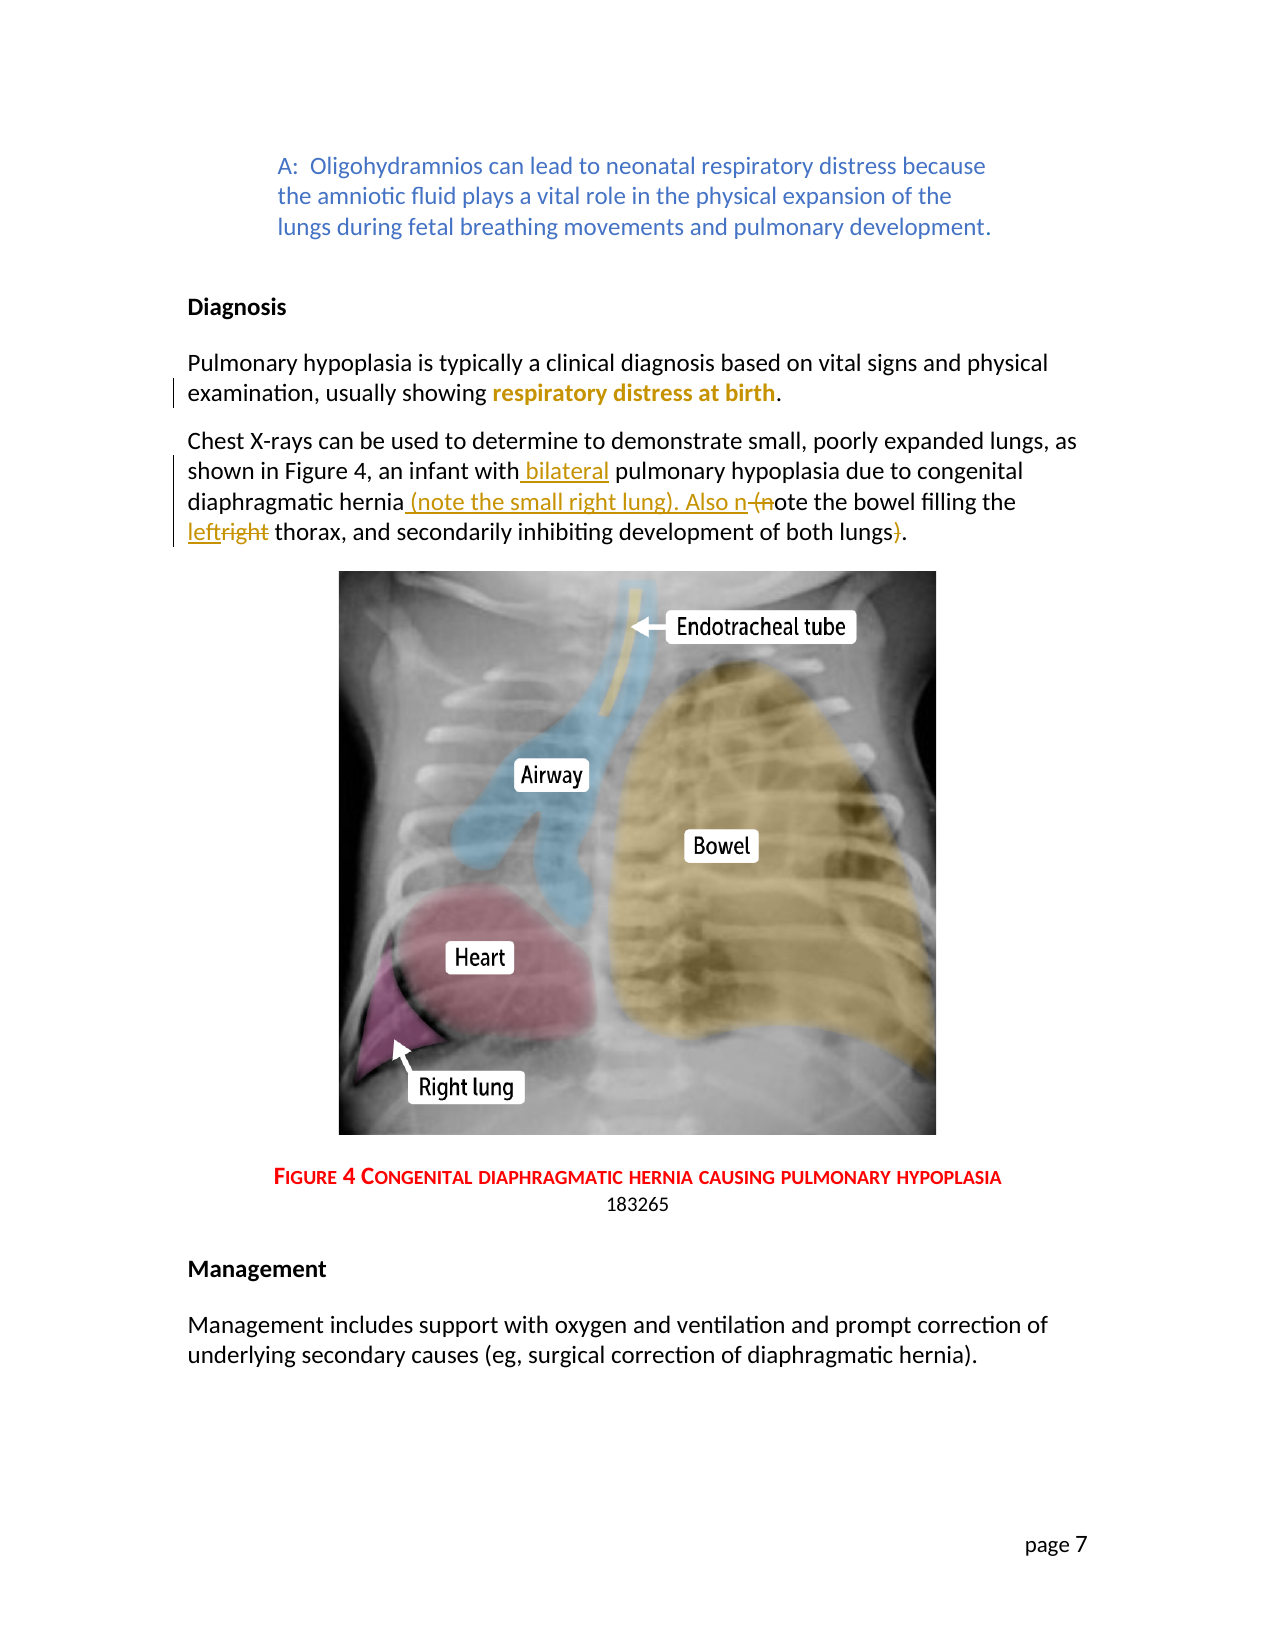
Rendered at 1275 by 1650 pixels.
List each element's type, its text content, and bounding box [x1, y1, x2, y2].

text 183265 [187, 1191, 1087, 1216]
text Pulmonary hypoplasia is typically a clinical diagnosis based on vital signs and physical examination, usually showing . [187, 347, 1087, 408]
text Chest X-rays can be used to determine to demonstrate small, poorly expanded lungs, as shown in Figure 4, an infant with pulmonary hypoplasia due to congenital diaphragmatic herniaote the bowel filling the thorax, and secondarily inhibiting development of both lungs. [187, 425, 1087, 547]
text Figure 4 Congenital diaphragmatic hernia causing pulmonary hypoplasia [187, 1160, 1087, 1191]
text A: Oligohydramnios can lead to neonatal respiratory distress because the amniotic fluid plays a vital role in the physical expansion of the lungs during fetal breathing movements and pulmonary development. [277, 150, 997, 242]
picture [338, 571, 937, 1136]
text Management includes support with oxygen and ventilation and prompt correction of underlying secondary causes (eg, surgical correction of diaphragmatic hernia). [187, 1309, 1087, 1370]
text Diagnosis [187, 292, 1087, 322]
text Management [187, 1254, 1087, 1284]
